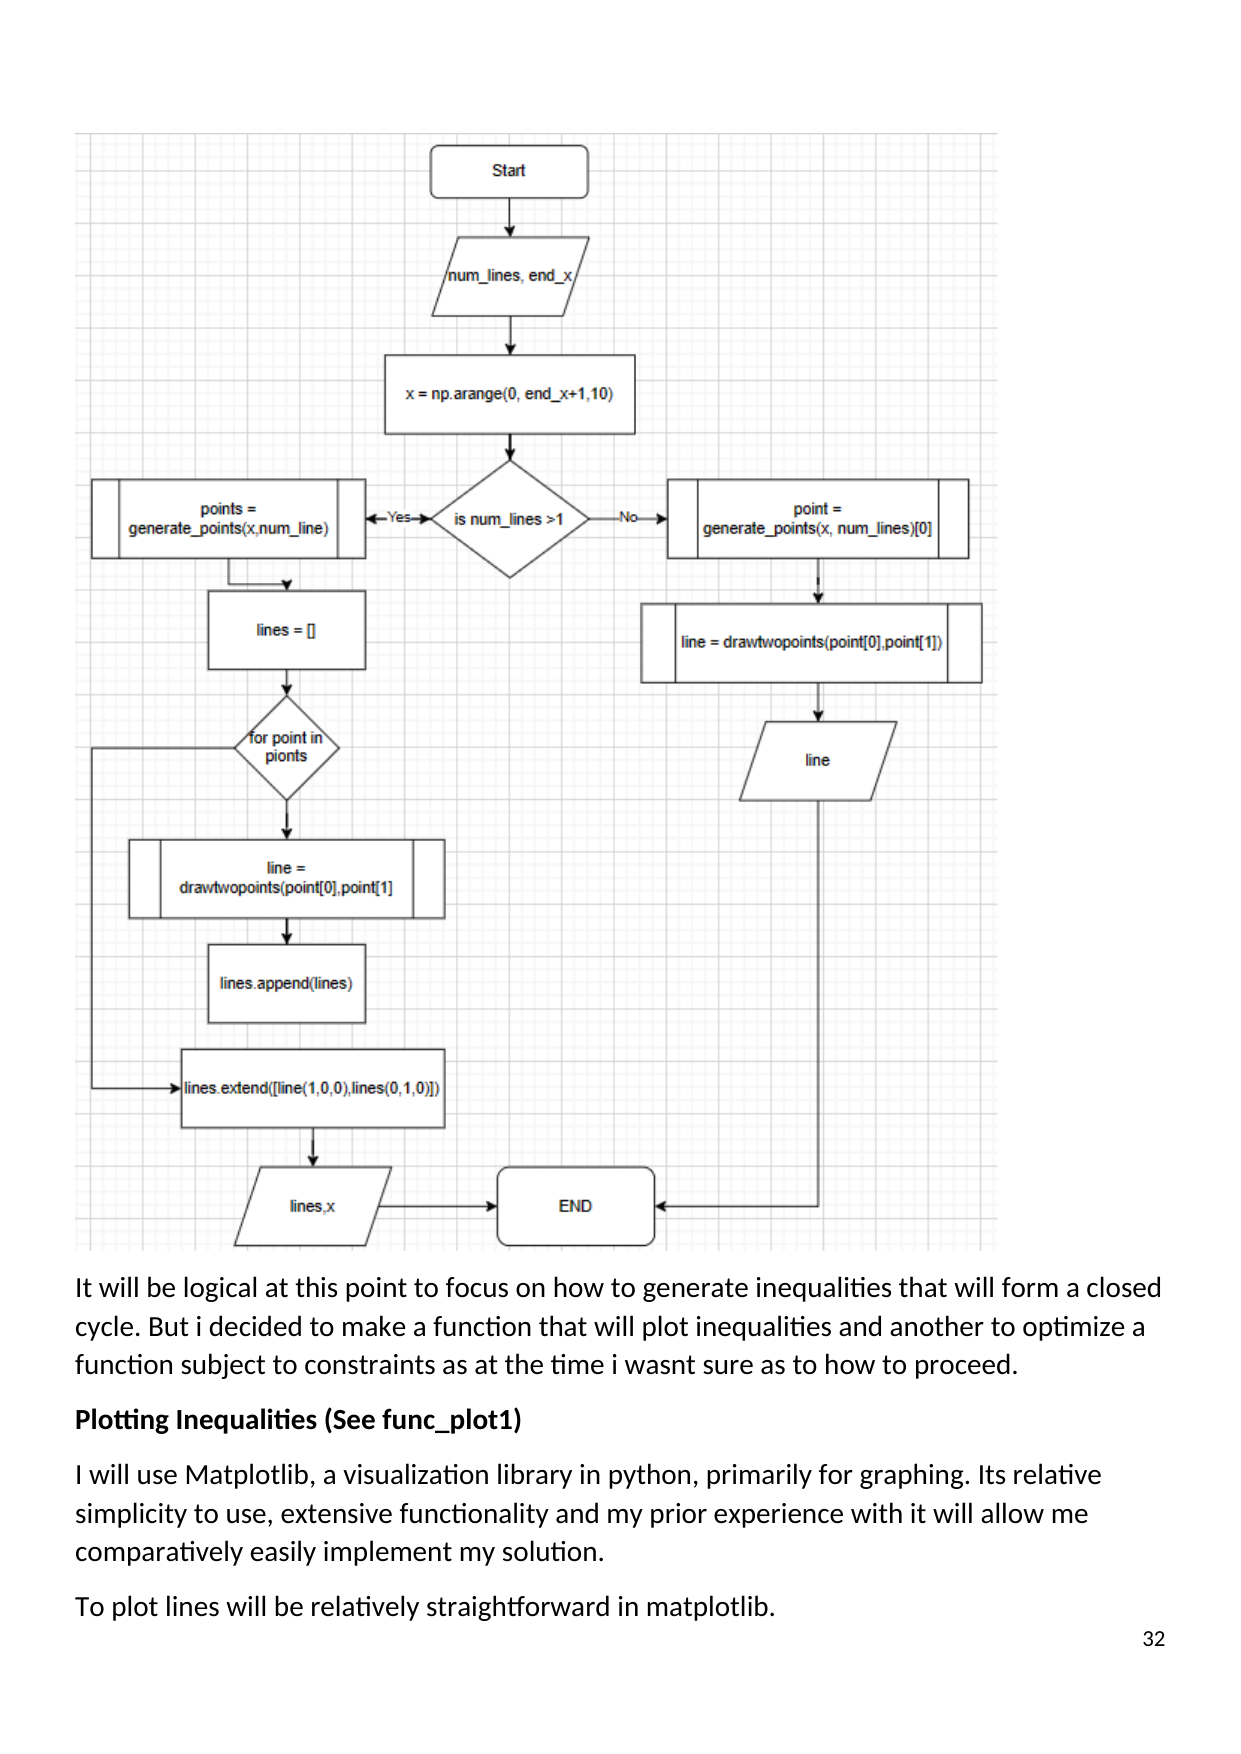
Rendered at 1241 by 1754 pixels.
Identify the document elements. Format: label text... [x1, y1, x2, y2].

text To plot lines will be relatively straightforward in matplotlib. [75, 1588, 1165, 1624]
picture [75, 133, 998, 1251]
text It will be logical at this point to focus on how to generate inequalities that will form a closed cycle. But i decided to make a function that will plot inequalities and another to optimize a function subject to constraints as at the time i wasnt sure as to how to proceed. [75, 1269, 1165, 1382]
text I will use Matplotlib, a visualization library in python, primarily for graphing. Its relative simplicity to use, extensive functionality and my prior experience with it will allow me comparatively easily implement my solution. [75, 1456, 1165, 1569]
text Plotting Inequalities (See func_plot1) [75, 1401, 1165, 1437]
